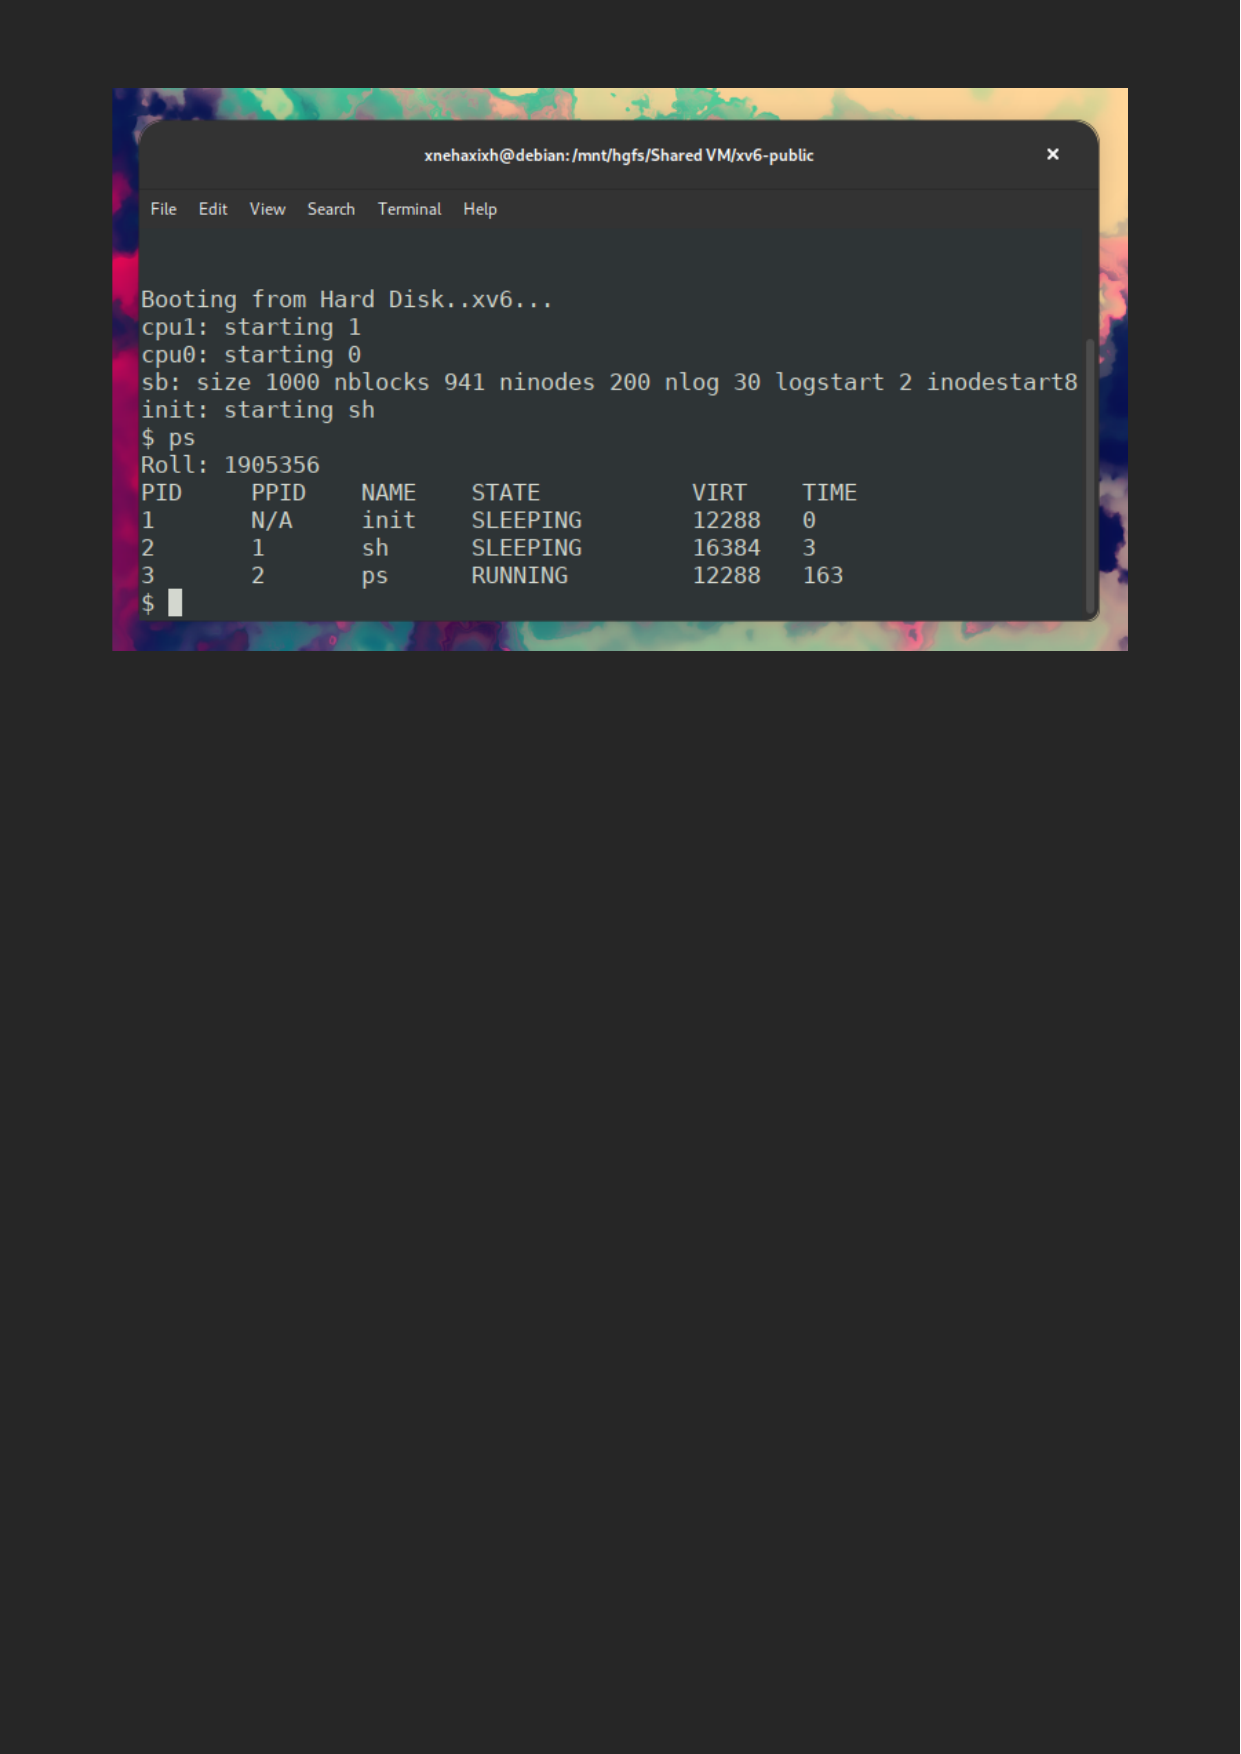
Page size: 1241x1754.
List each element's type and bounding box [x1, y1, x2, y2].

picture [112, 88, 1128, 651]
